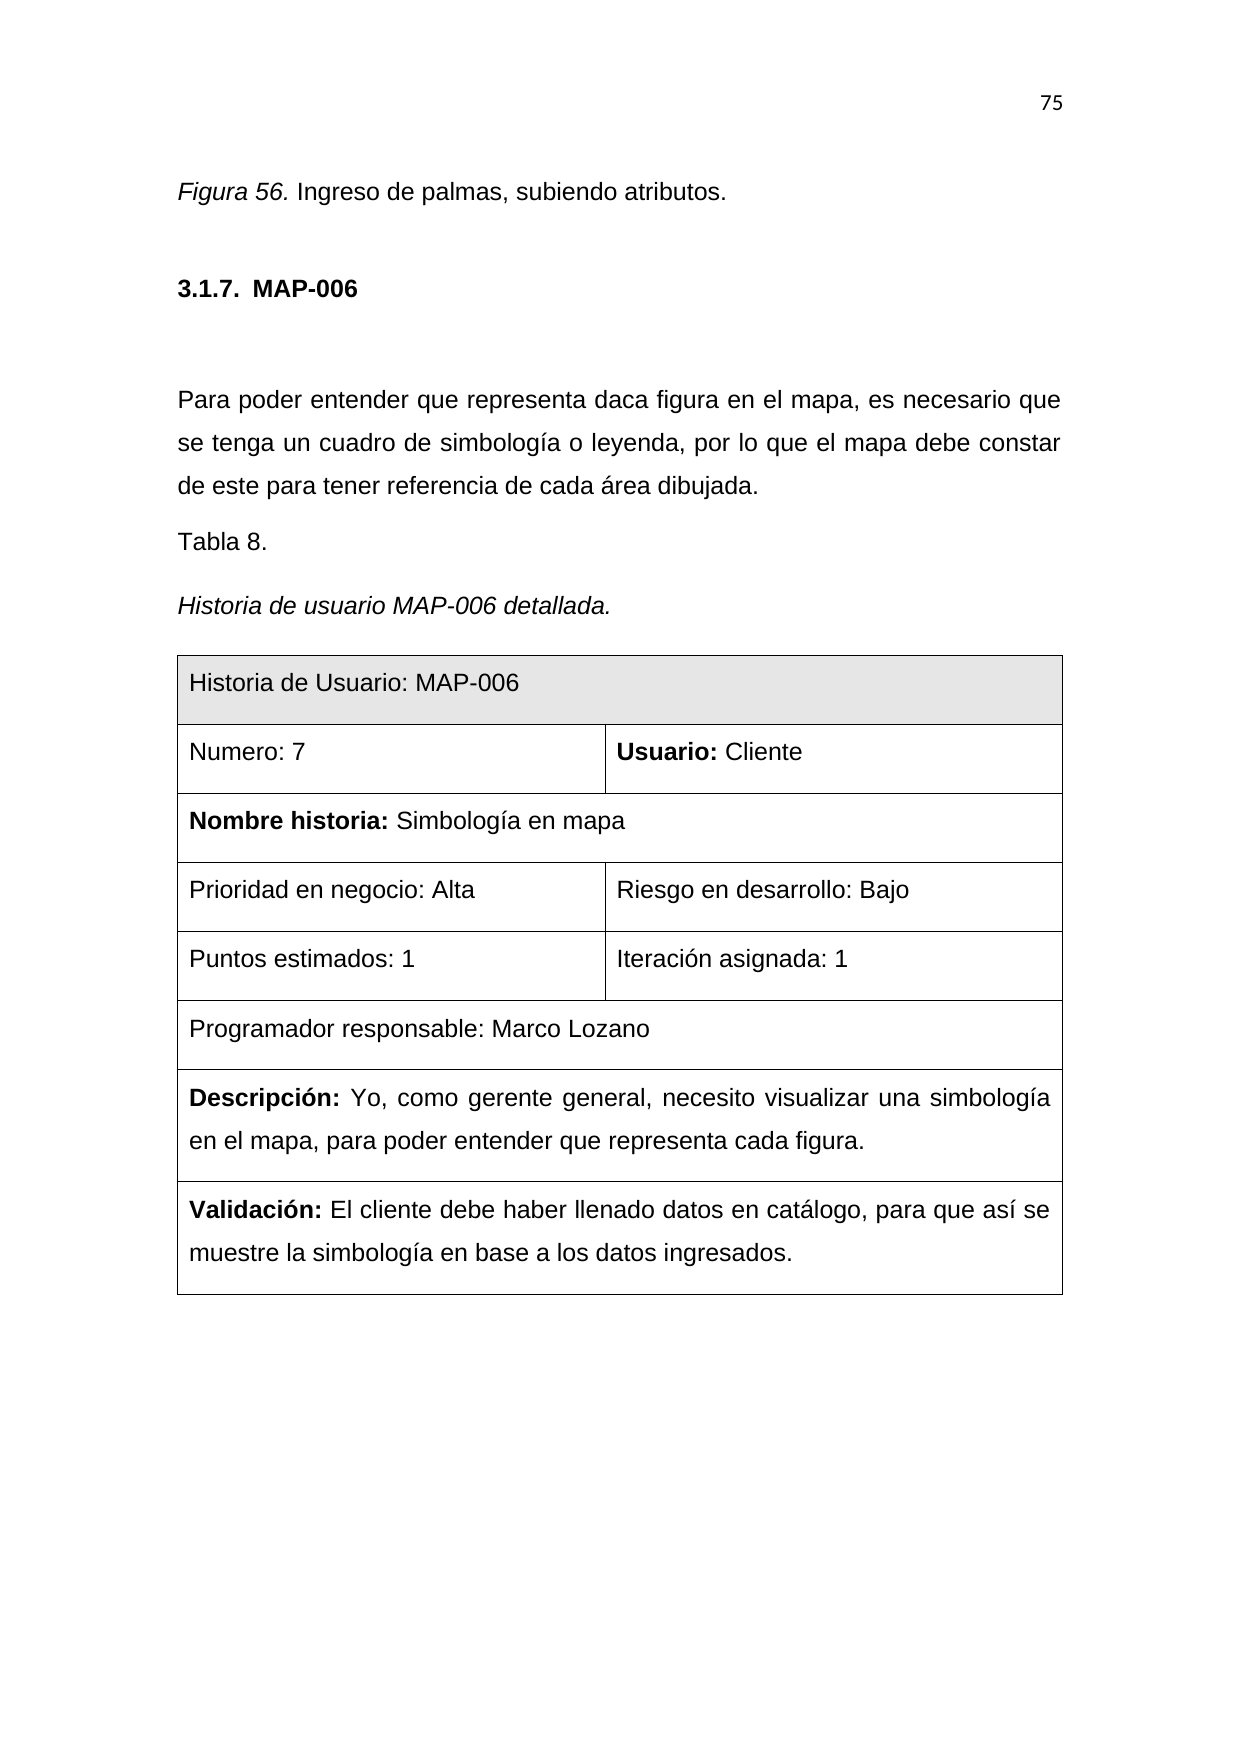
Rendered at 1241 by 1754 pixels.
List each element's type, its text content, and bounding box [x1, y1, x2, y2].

table_header Historia de Usuario: MAP-006 [178, 656, 1062, 724]
table_cell Validación: El cliente debe haber llenado datos en catálogo, para que así se muestre la simbología en base a los datos ingresados. [178, 1182, 1062, 1293]
table_cell Nombre historia: Simbología en mapa [178, 794, 1062, 862]
subtitle MAP-006 [177, 274, 1063, 302]
table_cell Iteración asignada: 1 [606, 932, 1062, 1000]
text Figura 56. Ingreso de palmas, subiendo atributos. [177, 177, 1063, 206]
text Para poder entender que representa daca figura en el mapa, es necesario que se tenga un cuadro de simbología o leyenda, por lo que el mapa debe constar de este para tener referencia de cada área dibujada. [177, 385, 1063, 500]
table_cell Usuario: Cliente [606, 725, 1062, 793]
table_cell Prioridad en negocio: Alta [178, 863, 605, 931]
table_cell Descripción: Yo, como gerente general, necesito visualizar una simbología en el mapa, para poder entender que representa cada figura. [178, 1070, 1062, 1181]
text Historia de usuario MAP-006 detallada. [177, 591, 1063, 619]
table_cell Puntos estimados: 1 [178, 932, 605, 1000]
table_cell Numero: 7 [178, 725, 605, 793]
table_cell Riesgo en desarrollo: Bajo [606, 863, 1062, 931]
table_cell Programador responsable: Marco Lozano [178, 1001, 1062, 1069]
text Tabla 8. [177, 527, 1063, 556]
